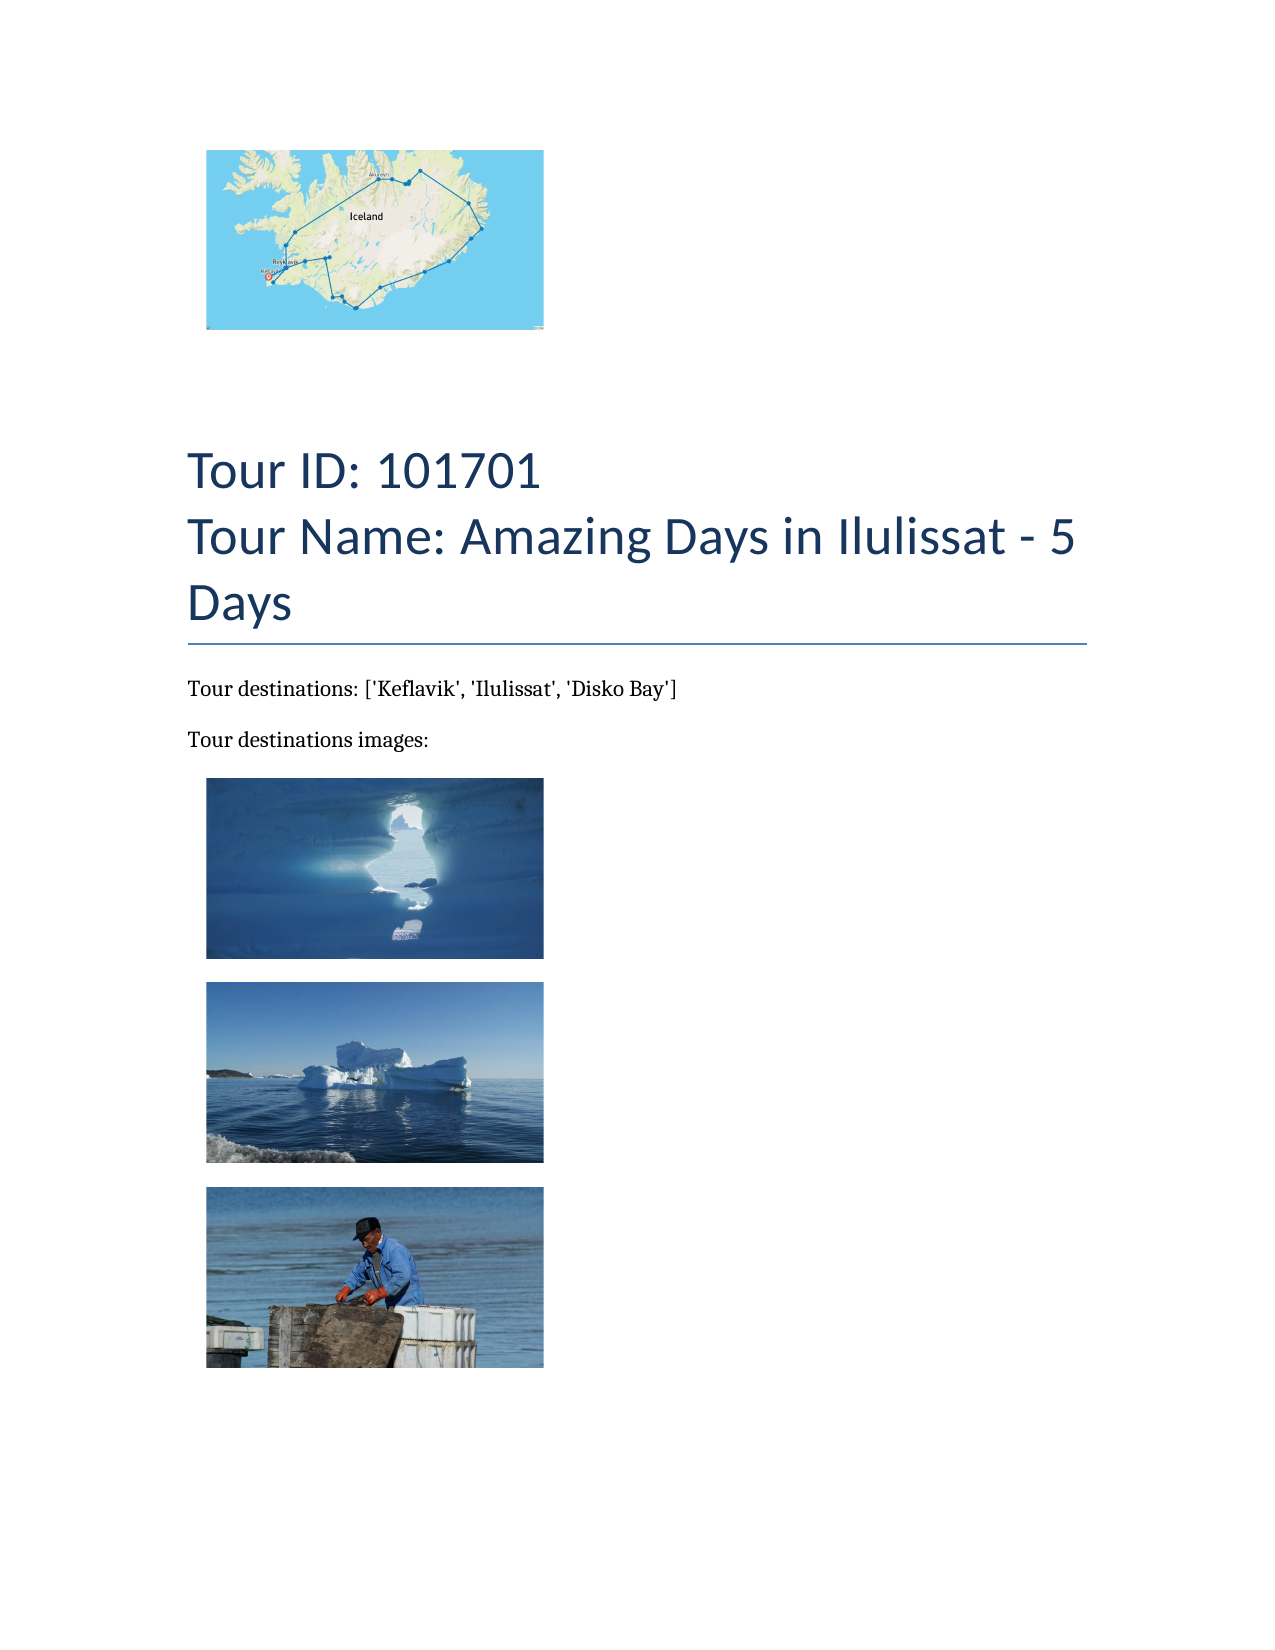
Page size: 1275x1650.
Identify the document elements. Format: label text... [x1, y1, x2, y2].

text Tour destinations: ['Keflavik', 'Ilulissat', 'Disko Bay'] [187, 676, 1087, 702]
picture [206, 150, 544, 330]
title Tour ID: 101701 Tour Name: Amazing Days in Ilulissat - 5 Days [187, 436, 1087, 645]
picture [206, 778, 544, 959]
picture [206, 1187, 544, 1368]
text Tour destinations images: [187, 727, 1087, 753]
picture [206, 982, 544, 1163]
